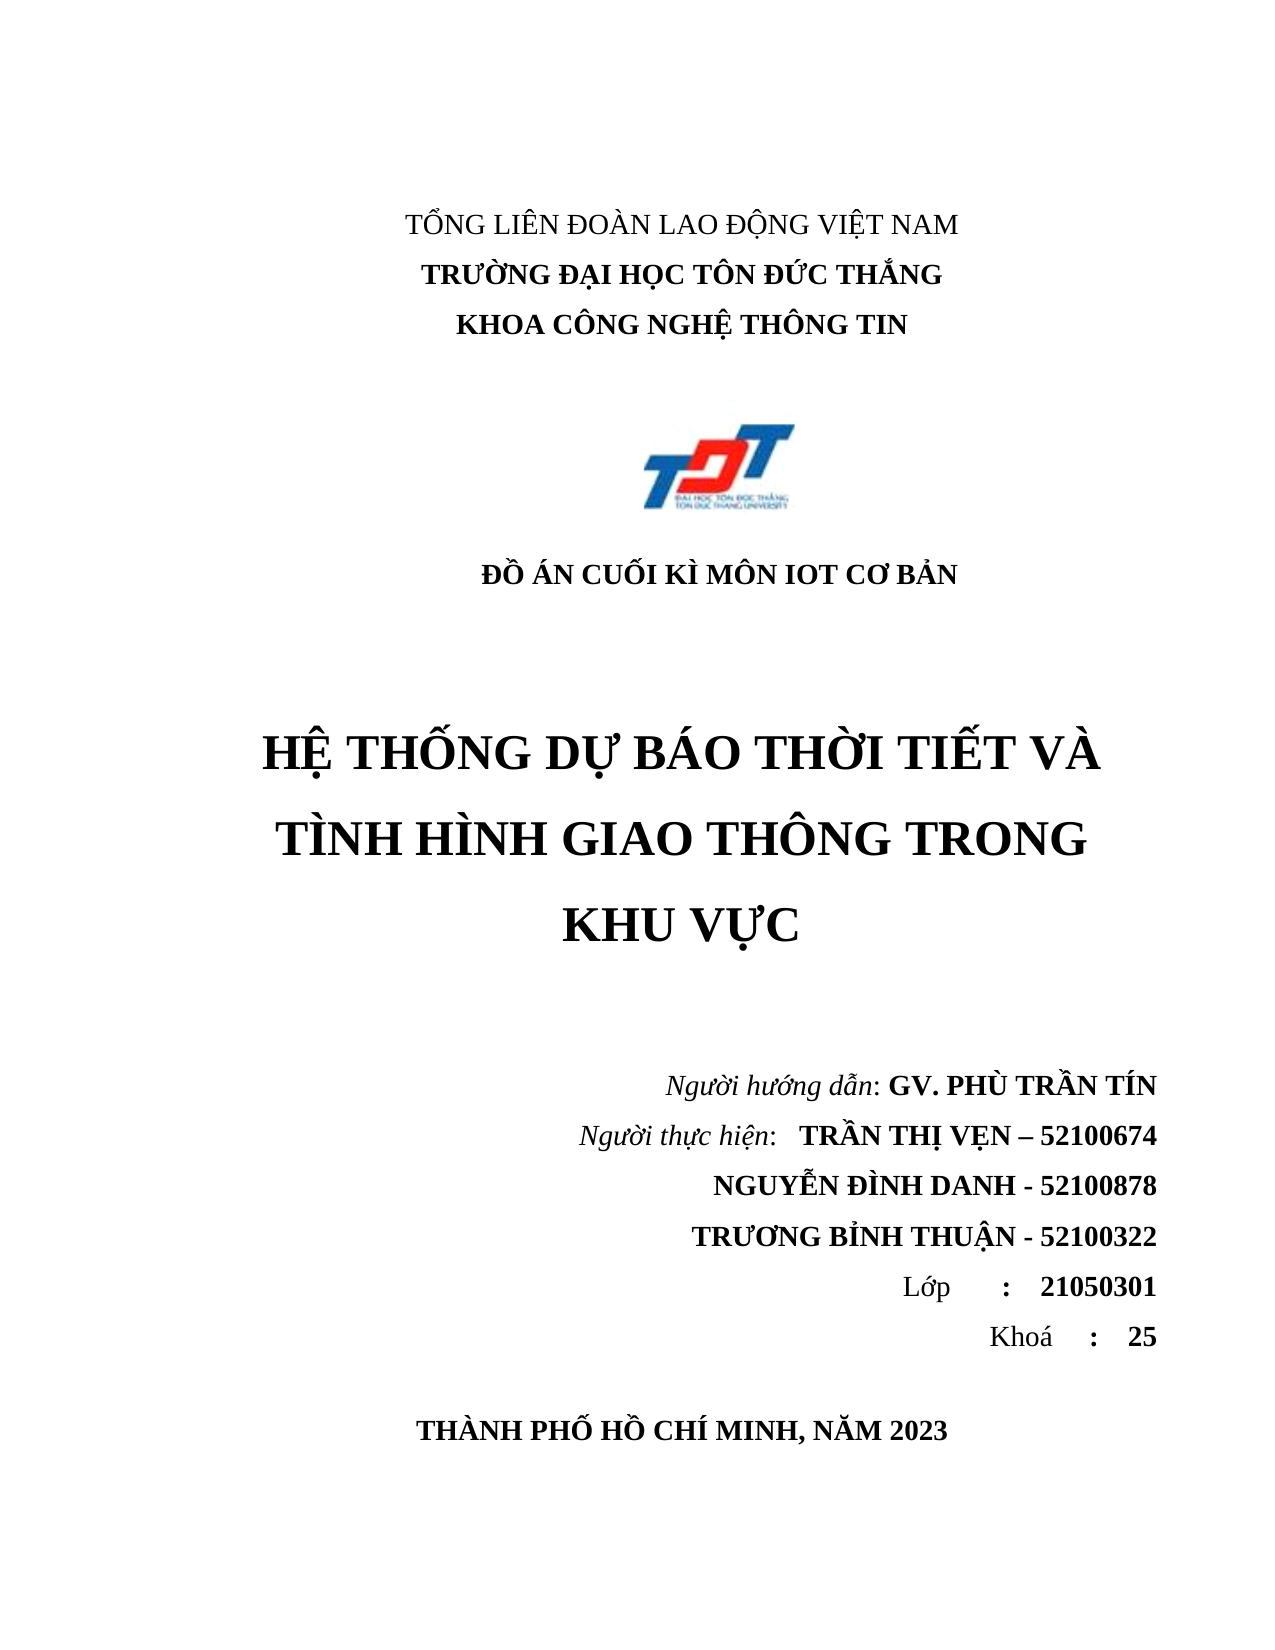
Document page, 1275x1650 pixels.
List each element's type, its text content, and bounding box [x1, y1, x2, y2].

text Người hướng dẫn: GV. PHÙ TRẦN TÍN [207, 1068, 1157, 1101]
text NGUYỄN ĐÌNH DANH - 52100878 [207, 1168, 1157, 1202]
text KHOA CÔNG NGHỆ THÔNG TIN [207, 307, 1157, 341]
text ĐỒ ÁN CUỐI KÌ MÔN IOT CƠ BẢN [207, 557, 1157, 591]
text TỔNG LIÊN ĐOÀN LAO ĐỘNG VIỆT NAM [207, 207, 1157, 240]
text Lớp : 21050301 [207, 1269, 1157, 1302]
text THÀNH PHỐ HỒ CHÍ MINH, NĂM 2023 [207, 1413, 1157, 1446]
text Khoá : 25 [207, 1319, 1157, 1353]
text Người thực hiện: TRẦN THỊ VẸN – 52100674 [207, 1118, 1157, 1152]
text KHU VỰC [207, 895, 1157, 953]
picture [643, 400, 795, 543]
text TRƯỜNG ĐẠI HỌC TÔN ĐỨC THẮNG [207, 257, 1157, 291]
text HỆ THỐNG DỰ BÁO THỜI TIẾT VÀ [207, 723, 1157, 780]
text TRƯƠNG BỈNH THUẬN - 52100322 [207, 1219, 1157, 1252]
text TÌNH HÌNH GIAO THÔNG TRONG [207, 809, 1157, 866]
